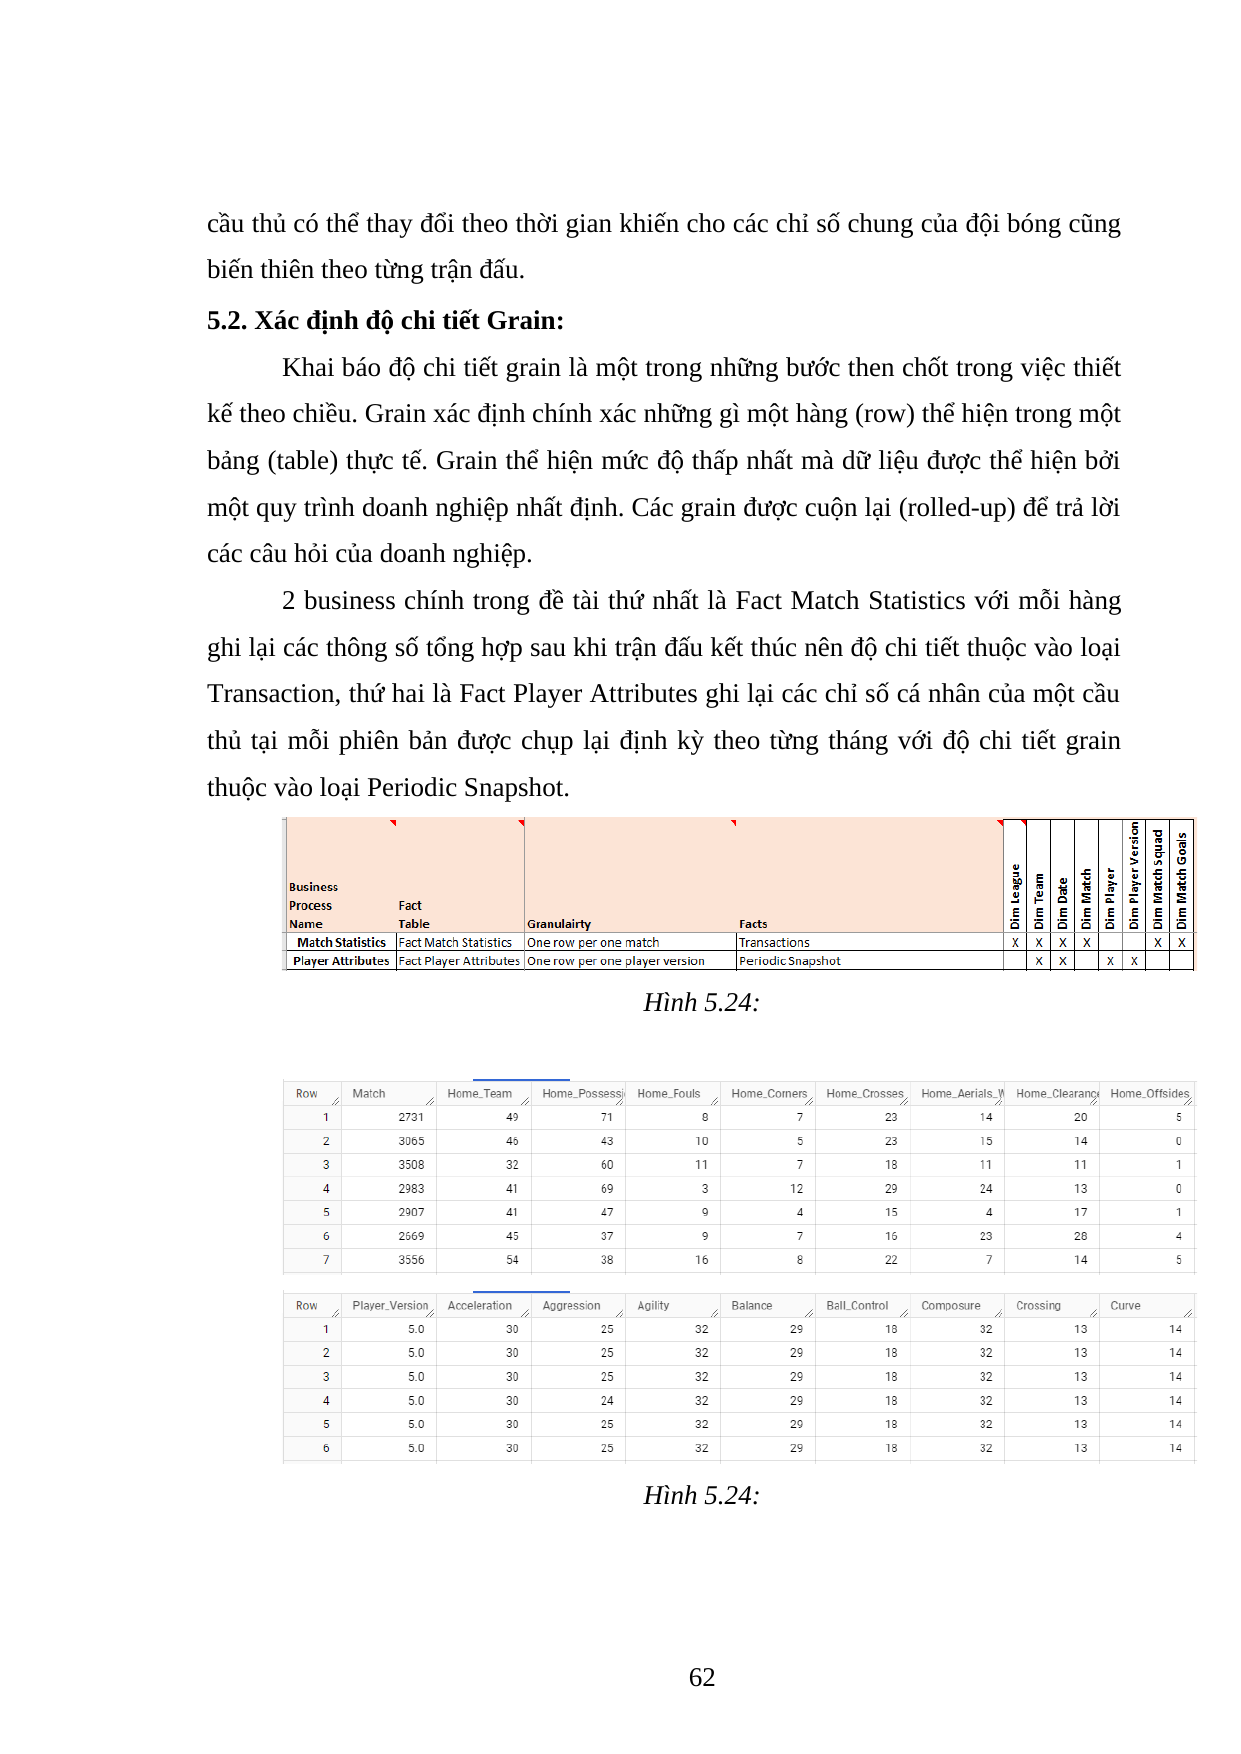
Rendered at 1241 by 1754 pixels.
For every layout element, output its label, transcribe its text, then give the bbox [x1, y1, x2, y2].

text 2 business chính trong đề tài thứ nhất là Fact Match Statistics với mỗi hàng ghi lại các thông số tổng hợp sau khi trận đấu kết thúc nên độ chi tiết thuộc vào loại Transaction, thứ hai là Fact Player Attributes ghi lại các chỉ số cá nhân của một cầu thủ tại mỗi phiên bản được chụp lại định kỳ theo từng tháng với độ chi tiết grain thuộc vào loại Periodic Snapshot. [207, 584, 1122, 802]
text Khai báo độ chi tiết grain là một trong những bước then chốt trong việc thiết kế theo chiều. Grain xác định chính xác những gì một hàng (row) thể hiện trong một bảng (table) thực tế. Grain thể hiện mức độ thấp nhất mà dữ liệu được thể hiện bởi một quy trình doanh nghiệp nhất định. Các grain được cuộn lại (rolled-up) để trả lời các câu hỏi của doanh nghiệp. [207, 351, 1122, 569]
subtitle 5.2. Xác định độ chi tiết Grain: [207, 304, 1122, 335]
picture [281, 817, 1198, 971]
text Hình 5.24: [207, 1479, 1122, 1510]
text Hình 5.24: [207, 986, 1122, 1017]
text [207, 207, 1122, 284]
picture [281, 1290, 1198, 1464]
picture [281, 1079, 1198, 1275]
